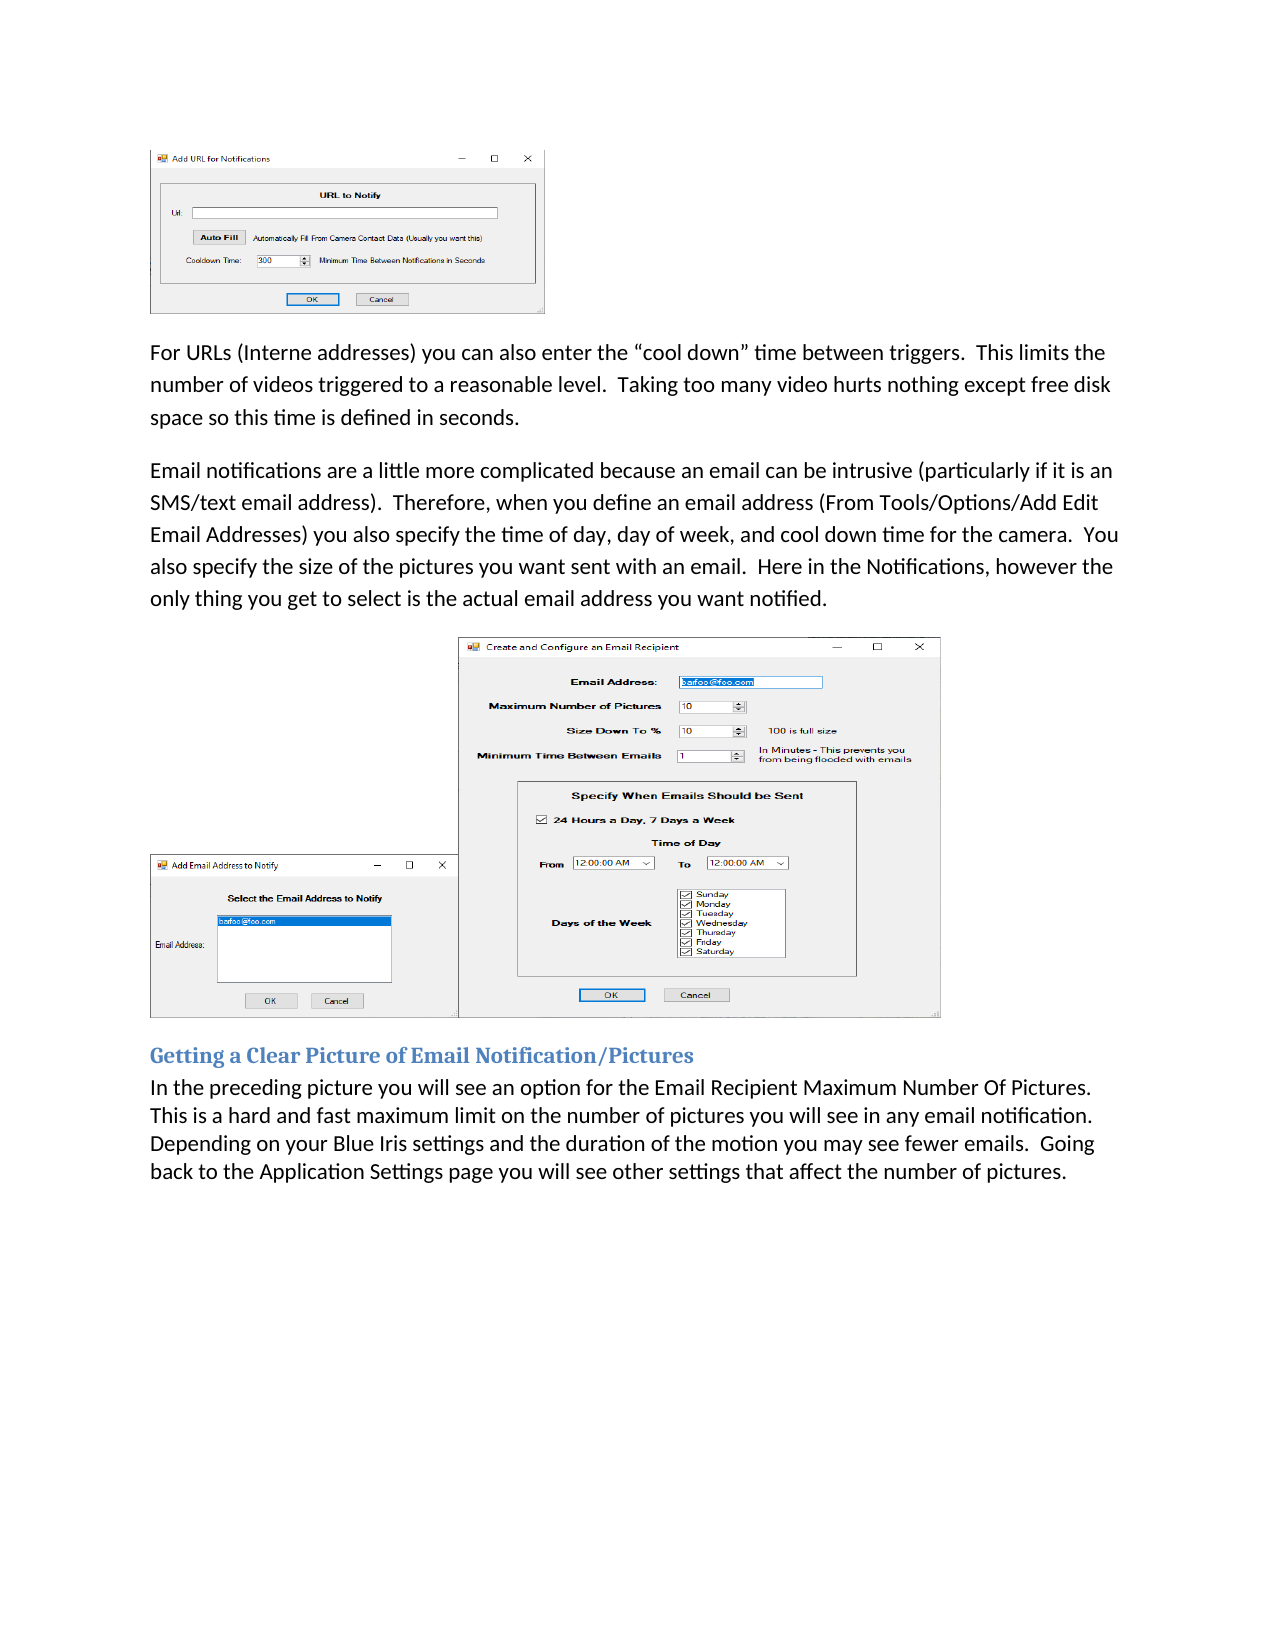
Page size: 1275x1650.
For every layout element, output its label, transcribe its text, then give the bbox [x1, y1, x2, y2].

picture [150, 637, 941, 1018]
picture [150, 150, 545, 314]
text Email notifications are a little more complicated because an email can be intrusive (particularly if it is an SMS/text email address). Therefore, when you define an email address (From Tools/Options/Add Edit Email Addresses) you also specify the time of day, day of week, and cool down time for the camera. You also specify the size of the pictures you want sent with an email. Here in the Notifications, however the only thing you get to select is the actual email address you want notified. [150, 456, 1125, 613]
text For URLs (Interne addresses) you can also enter the “cool down” time between triggers. This limits the number of videos triggered to a reasonable level. Taking too many video hurts nothing except free disk space so this time is defined in seconds. [150, 338, 1125, 431]
text In the preceding picture you will see an option for the Email Recipient Maximum Number Of Pictures. This is a hard and fast maximum limit on the number of pictures you will see in any email notification. Depending on your Blue Iris settings and the duration of the motion you may see fewer emails. Going back to the Application Settings page you will see other settings that affect the number of pictures. [150, 1073, 1125, 1185]
subtitle Getting a Clear Picture of Email Notification/Pictures [150, 1043, 1125, 1069]
